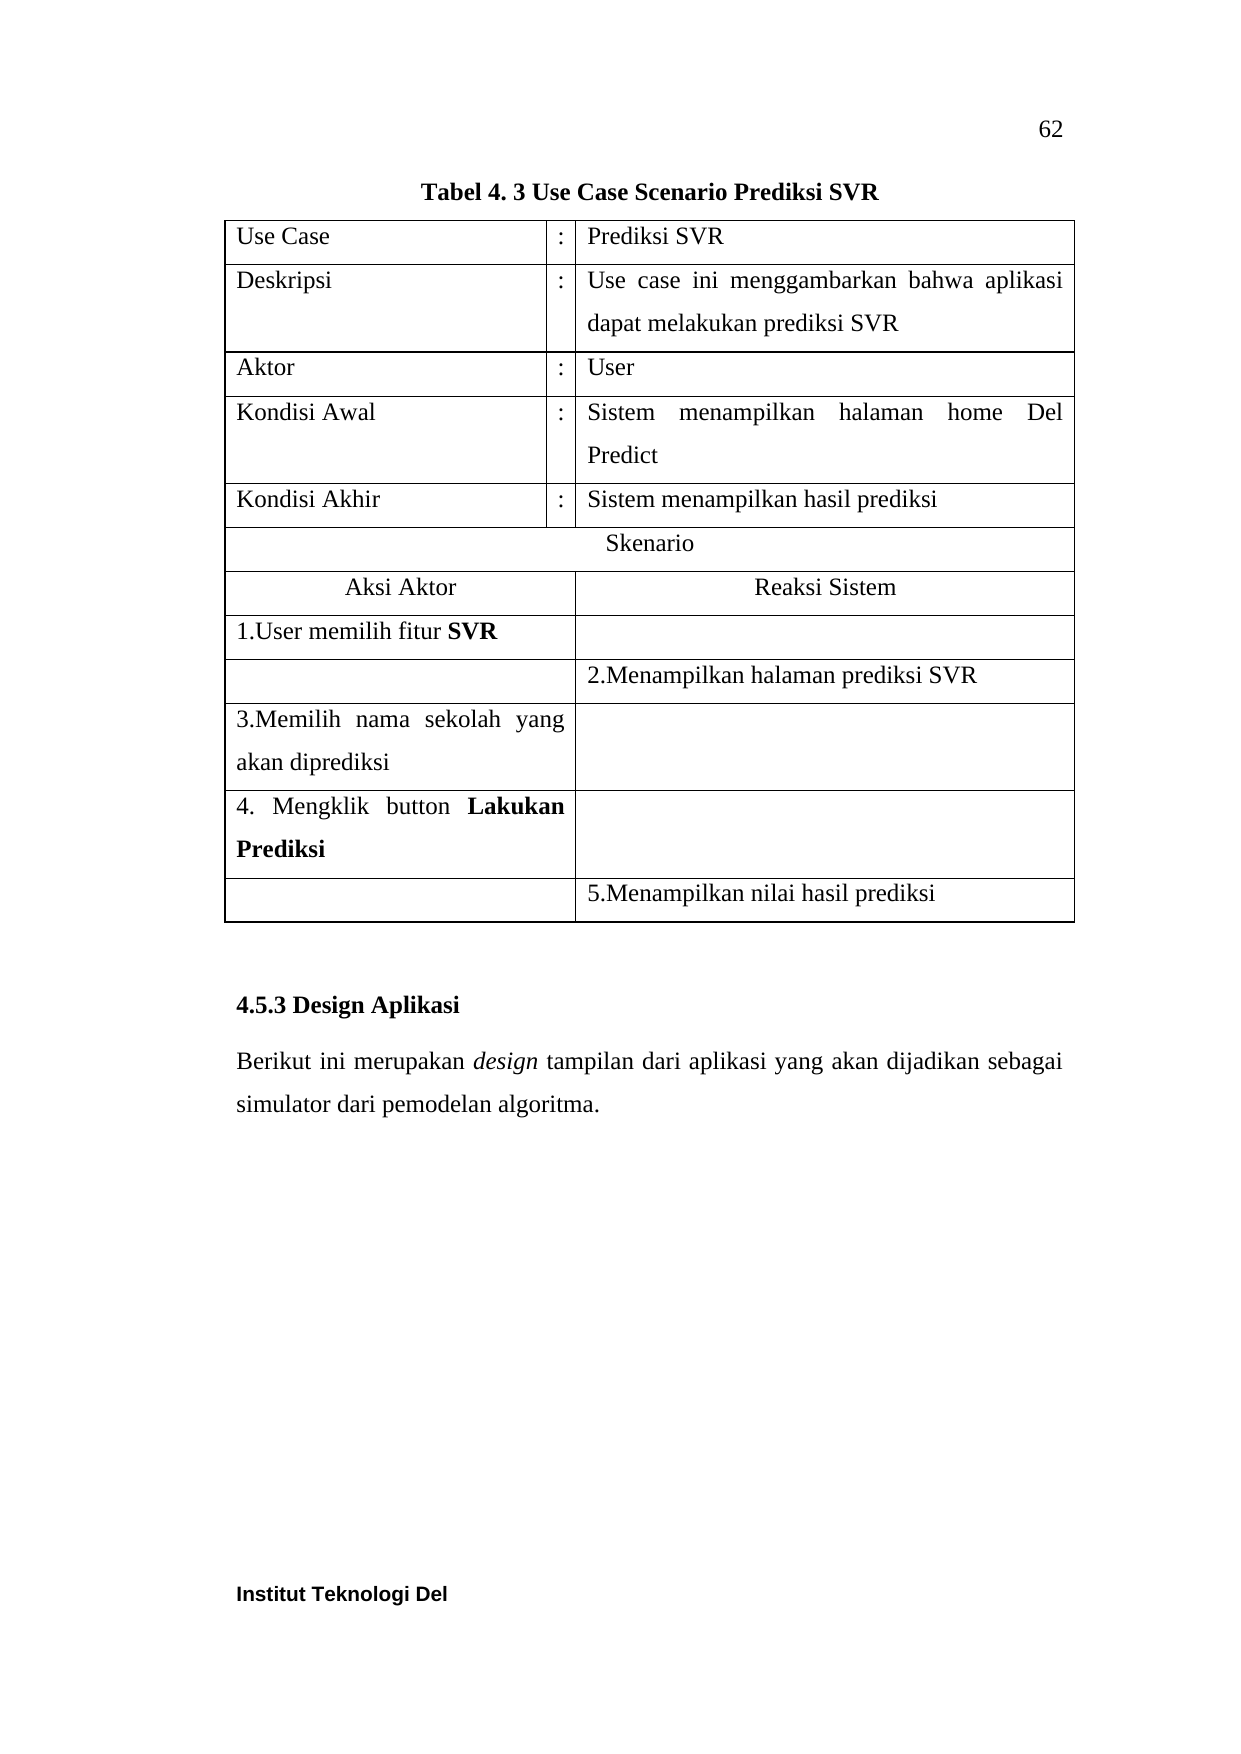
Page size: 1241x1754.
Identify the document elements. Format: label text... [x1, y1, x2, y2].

subtitle 4.5.3 Design Aplikasi [236, 991, 1063, 1019]
table_cell Aksi Aktor [226, 572, 575, 615]
table_cell [576, 704, 1074, 790]
table_cell 4. Mengklik button Lakukan Prediksi [226, 791, 575, 877]
table_header Prediksi SVR [576, 221, 1074, 264]
table_cell Kondisi Awal [226, 397, 546, 483]
table_cell 1.User memilih fitur SVR [226, 616, 575, 659]
table_cell Sistem menampilkan hasil prediksi [576, 484, 1074, 527]
table_cell [226, 879, 575, 921]
table_cell : [547, 265, 575, 351]
table_cell [576, 616, 1074, 659]
table_cell [576, 791, 1074, 877]
table_cell 5.Menampilkan nilai hasil prediksi [576, 879, 1074, 921]
table_cell Use case ini menggambarkan bahwa aplikasi dapat melakukan prediksi SVR [576, 265, 1074, 351]
table_cell Aktor [226, 353, 546, 396]
table_cell 2.Menampilkan halaman prediksi SVR [576, 660, 1074, 703]
table_header Use Case [226, 221, 546, 264]
table_cell User [576, 353, 1074, 396]
text Berikut ini merupakan design tampilan dari aplikasi yang akan dijadikan sebagai simulator dari pemodelan algoritma. [236, 1046, 1063, 1118]
table_cell Deskripsi [226, 265, 546, 351]
table_cell : [547, 397, 575, 483]
table_cell Sistem menampilkan halaman home Del Predict [576, 397, 1074, 483]
table_cell : [547, 484, 575, 527]
table_cell Kondisi Akhir [226, 484, 546, 527]
table_cell Reaksi Sistem [576, 572, 1074, 615]
text Tabel 4. Use Case Scenario Prediksi SVR [236, 177, 1063, 206]
table_cell : [547, 353, 575, 396]
table_cell Skenario [226, 528, 1074, 571]
table_cell [226, 660, 575, 703]
table_cell 3.Memilih nama sekolah yang akan diprediksi [226, 704, 575, 790]
table_header : [547, 221, 575, 264]
